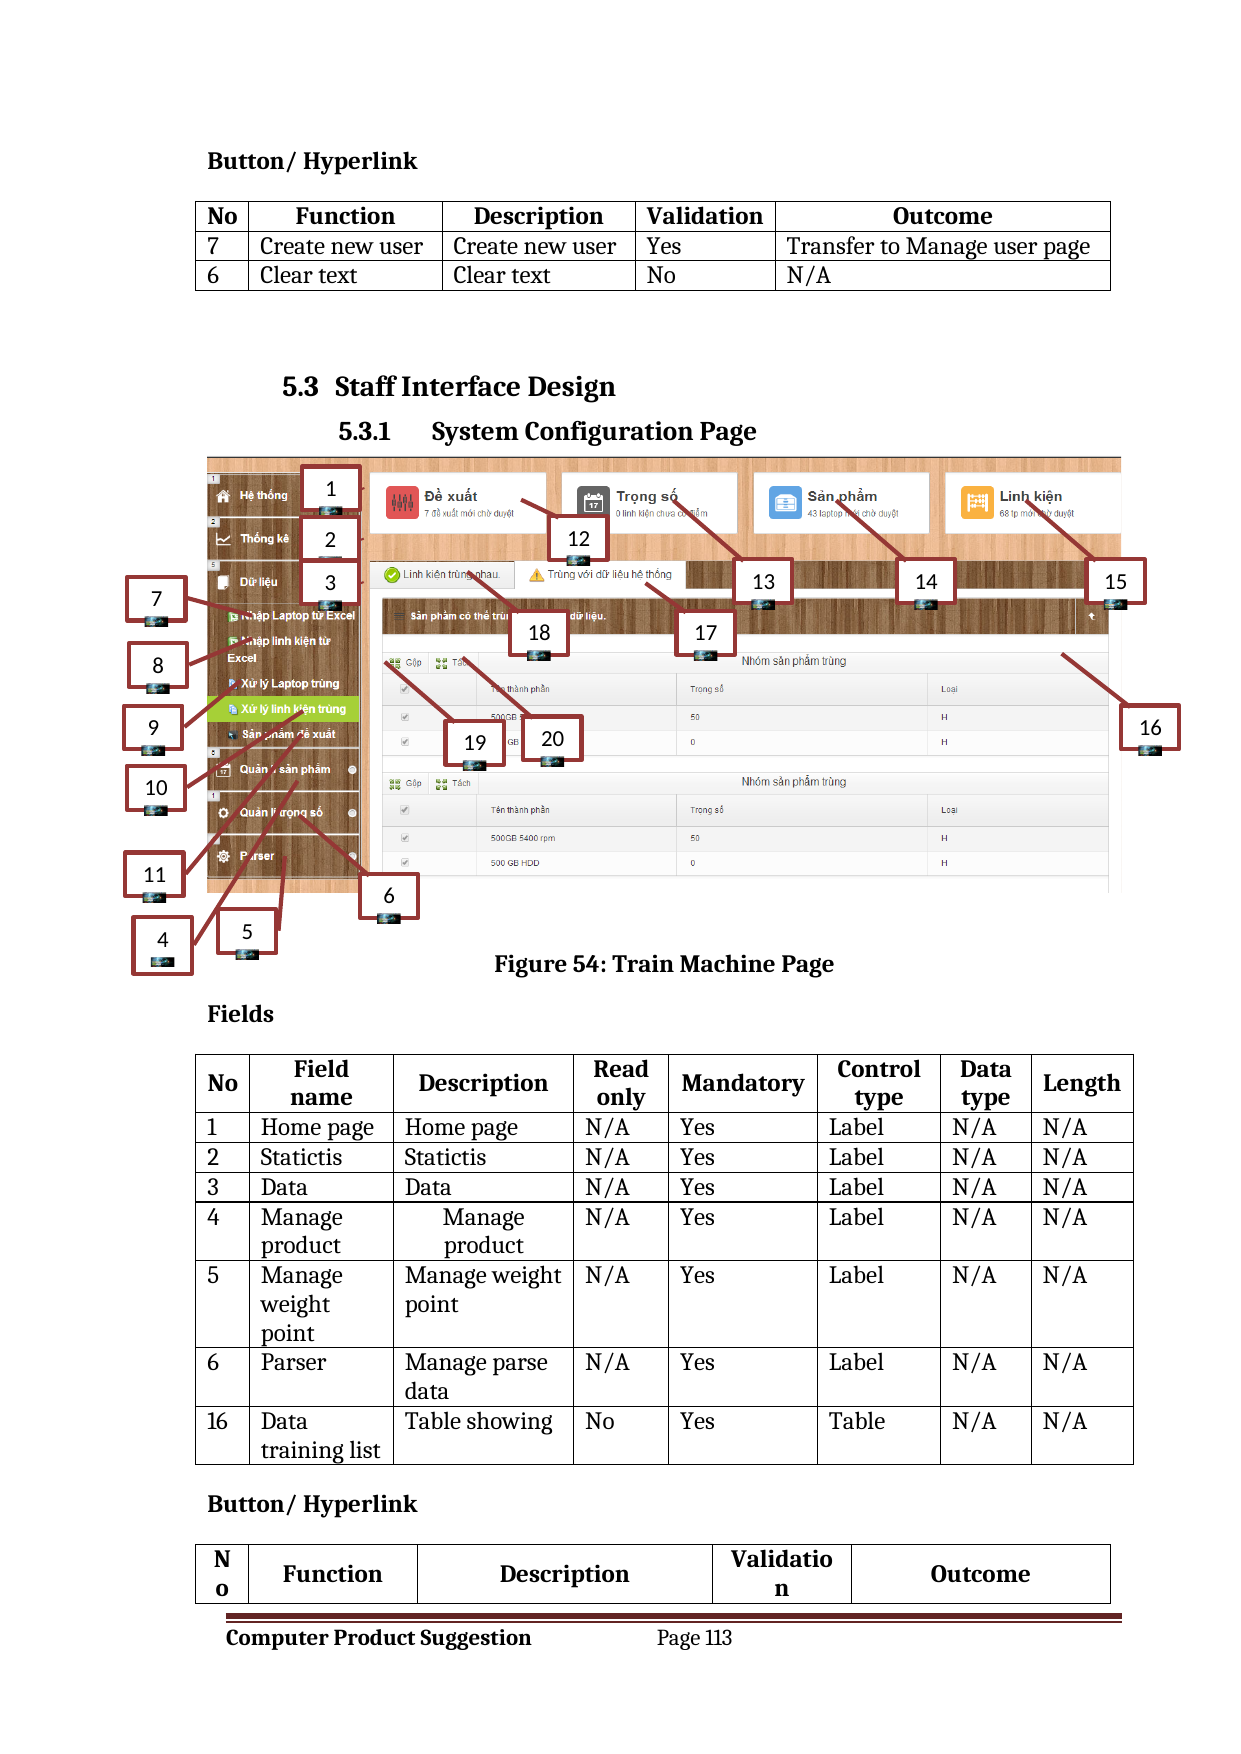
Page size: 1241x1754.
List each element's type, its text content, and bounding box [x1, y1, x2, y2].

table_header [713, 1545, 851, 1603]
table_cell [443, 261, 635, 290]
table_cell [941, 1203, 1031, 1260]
text Button/ Hyperlink [207, 1490, 1122, 1519]
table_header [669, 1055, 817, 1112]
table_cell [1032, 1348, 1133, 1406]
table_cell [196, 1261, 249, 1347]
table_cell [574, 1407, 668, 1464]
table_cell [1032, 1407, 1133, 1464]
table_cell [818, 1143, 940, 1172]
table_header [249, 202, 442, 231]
picture [144, 805, 168, 816]
text Figure 54: Train Machine Page [207, 950, 1122, 979]
subtitle Staff Interface Design [282, 370, 1122, 404]
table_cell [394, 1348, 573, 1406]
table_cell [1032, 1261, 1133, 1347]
picture [141, 745, 166, 756]
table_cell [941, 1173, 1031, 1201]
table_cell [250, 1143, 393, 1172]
text Fields [207, 1000, 1122, 1028]
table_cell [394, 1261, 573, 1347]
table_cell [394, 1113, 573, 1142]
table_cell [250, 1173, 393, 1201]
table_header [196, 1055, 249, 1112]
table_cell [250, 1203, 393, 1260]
picture [207, 455, 1128, 893]
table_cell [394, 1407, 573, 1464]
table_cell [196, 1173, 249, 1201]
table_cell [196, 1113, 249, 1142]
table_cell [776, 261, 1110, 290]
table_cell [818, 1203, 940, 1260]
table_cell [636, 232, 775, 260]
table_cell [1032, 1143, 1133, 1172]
picture [142, 892, 167, 903]
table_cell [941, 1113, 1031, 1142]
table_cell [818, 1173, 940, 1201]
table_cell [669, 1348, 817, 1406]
picture [1138, 745, 1162, 756]
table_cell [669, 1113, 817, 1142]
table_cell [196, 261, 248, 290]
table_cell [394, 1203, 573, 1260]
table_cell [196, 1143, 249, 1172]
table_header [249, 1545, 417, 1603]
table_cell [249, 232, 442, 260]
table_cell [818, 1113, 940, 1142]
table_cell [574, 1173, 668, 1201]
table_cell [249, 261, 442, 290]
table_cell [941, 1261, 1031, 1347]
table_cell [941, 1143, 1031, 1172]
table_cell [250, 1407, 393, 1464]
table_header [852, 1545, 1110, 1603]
picture [150, 957, 175, 967]
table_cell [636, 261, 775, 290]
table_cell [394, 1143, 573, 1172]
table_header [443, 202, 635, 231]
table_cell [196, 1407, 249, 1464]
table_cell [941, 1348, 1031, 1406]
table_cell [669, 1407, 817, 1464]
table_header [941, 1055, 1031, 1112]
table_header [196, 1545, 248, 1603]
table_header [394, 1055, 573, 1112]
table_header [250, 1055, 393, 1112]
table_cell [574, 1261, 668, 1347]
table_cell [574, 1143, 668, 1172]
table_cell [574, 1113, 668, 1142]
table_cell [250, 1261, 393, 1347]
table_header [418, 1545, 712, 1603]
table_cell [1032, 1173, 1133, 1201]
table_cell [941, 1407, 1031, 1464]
picture [377, 913, 401, 924]
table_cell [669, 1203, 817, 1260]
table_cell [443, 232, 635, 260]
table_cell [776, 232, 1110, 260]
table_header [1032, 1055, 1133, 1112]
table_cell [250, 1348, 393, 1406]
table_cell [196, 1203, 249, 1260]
picture [146, 683, 170, 694]
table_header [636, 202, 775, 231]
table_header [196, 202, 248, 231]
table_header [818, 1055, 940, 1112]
picture [144, 616, 169, 627]
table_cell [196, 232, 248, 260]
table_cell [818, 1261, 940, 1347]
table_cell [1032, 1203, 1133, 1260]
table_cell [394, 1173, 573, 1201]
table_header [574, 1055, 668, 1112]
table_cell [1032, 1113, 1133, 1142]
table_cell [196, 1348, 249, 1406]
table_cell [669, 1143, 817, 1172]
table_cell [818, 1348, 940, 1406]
text Button/ Hyperlink [207, 147, 1122, 176]
subtitle System Configuration Page [338, 416, 1122, 447]
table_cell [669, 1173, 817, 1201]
picture [235, 949, 259, 960]
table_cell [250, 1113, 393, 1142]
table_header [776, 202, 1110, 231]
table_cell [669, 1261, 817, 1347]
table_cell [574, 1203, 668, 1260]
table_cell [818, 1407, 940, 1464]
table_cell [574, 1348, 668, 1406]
